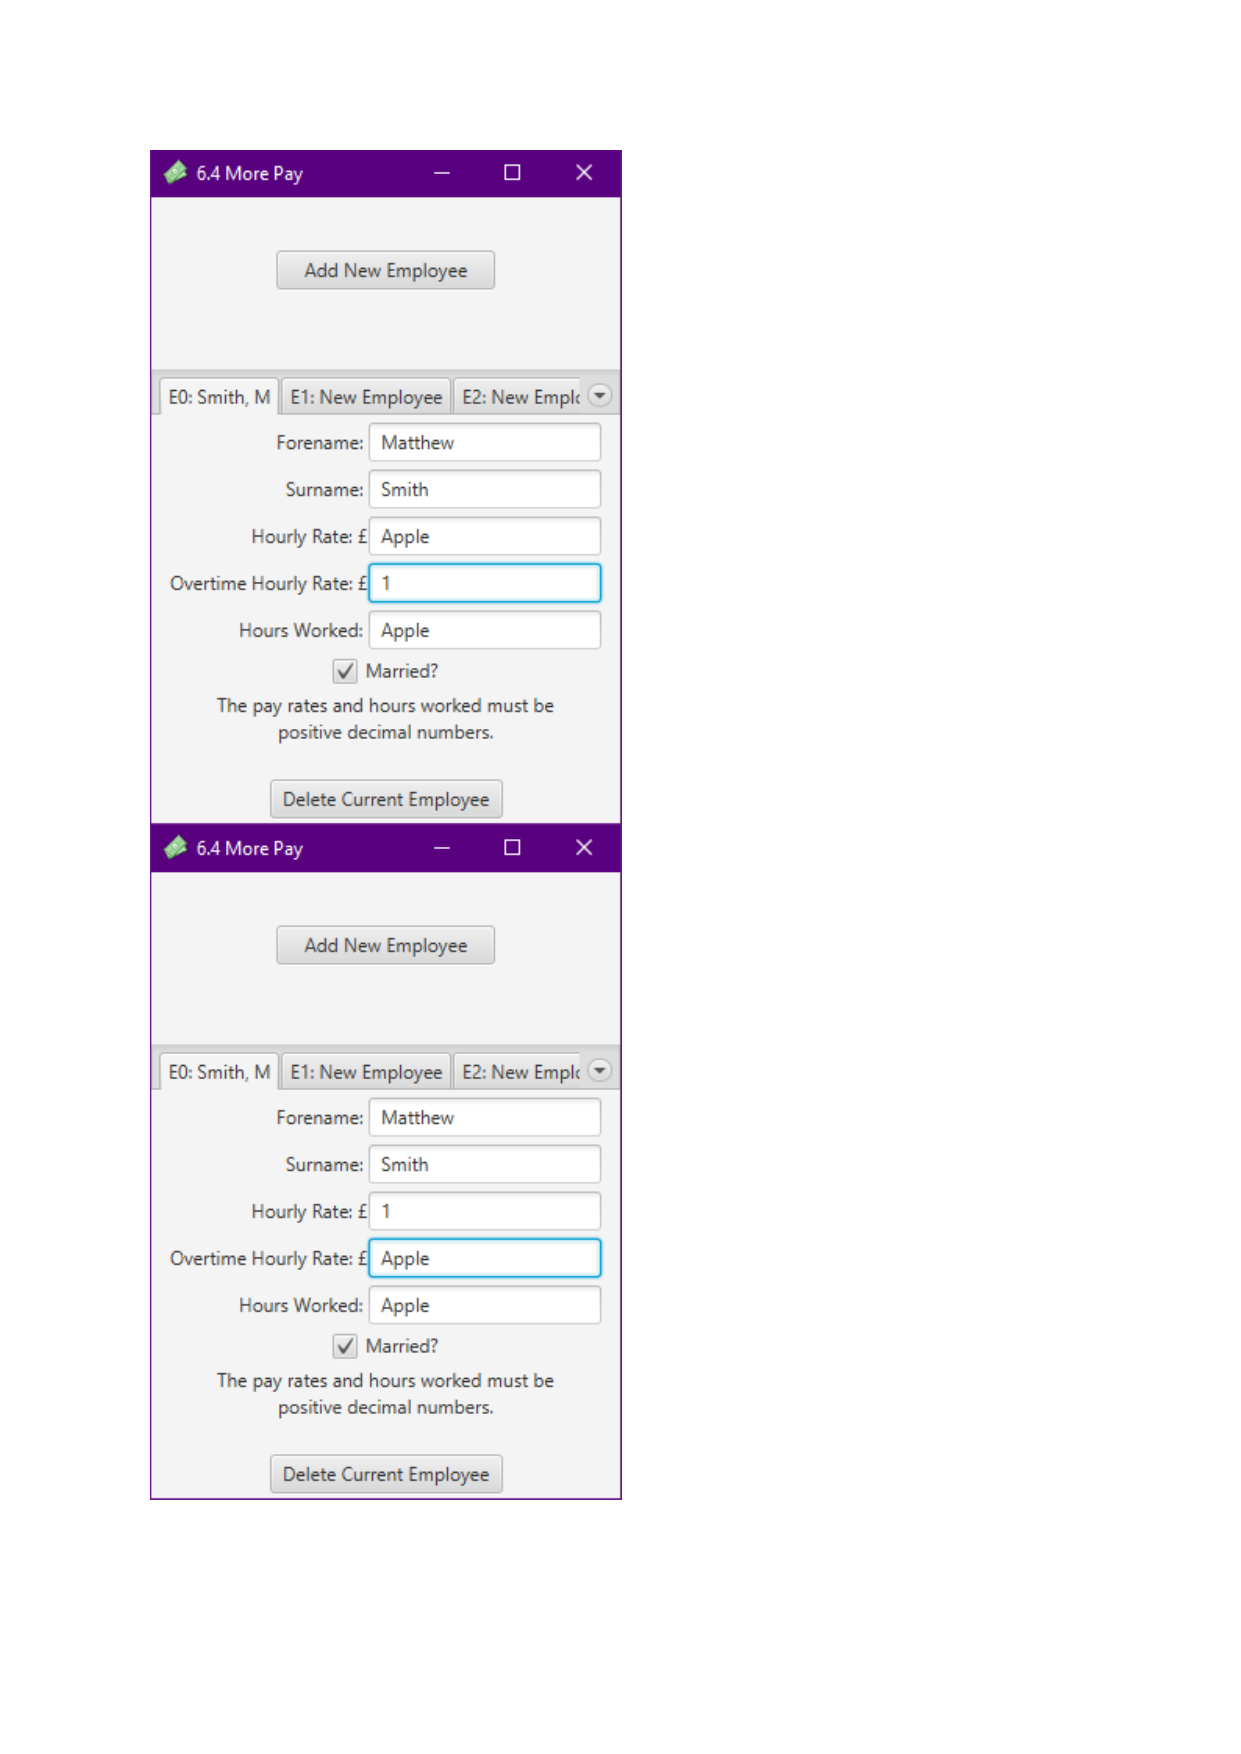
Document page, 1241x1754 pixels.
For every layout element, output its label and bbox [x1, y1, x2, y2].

picture [150, 150, 622, 1500]
